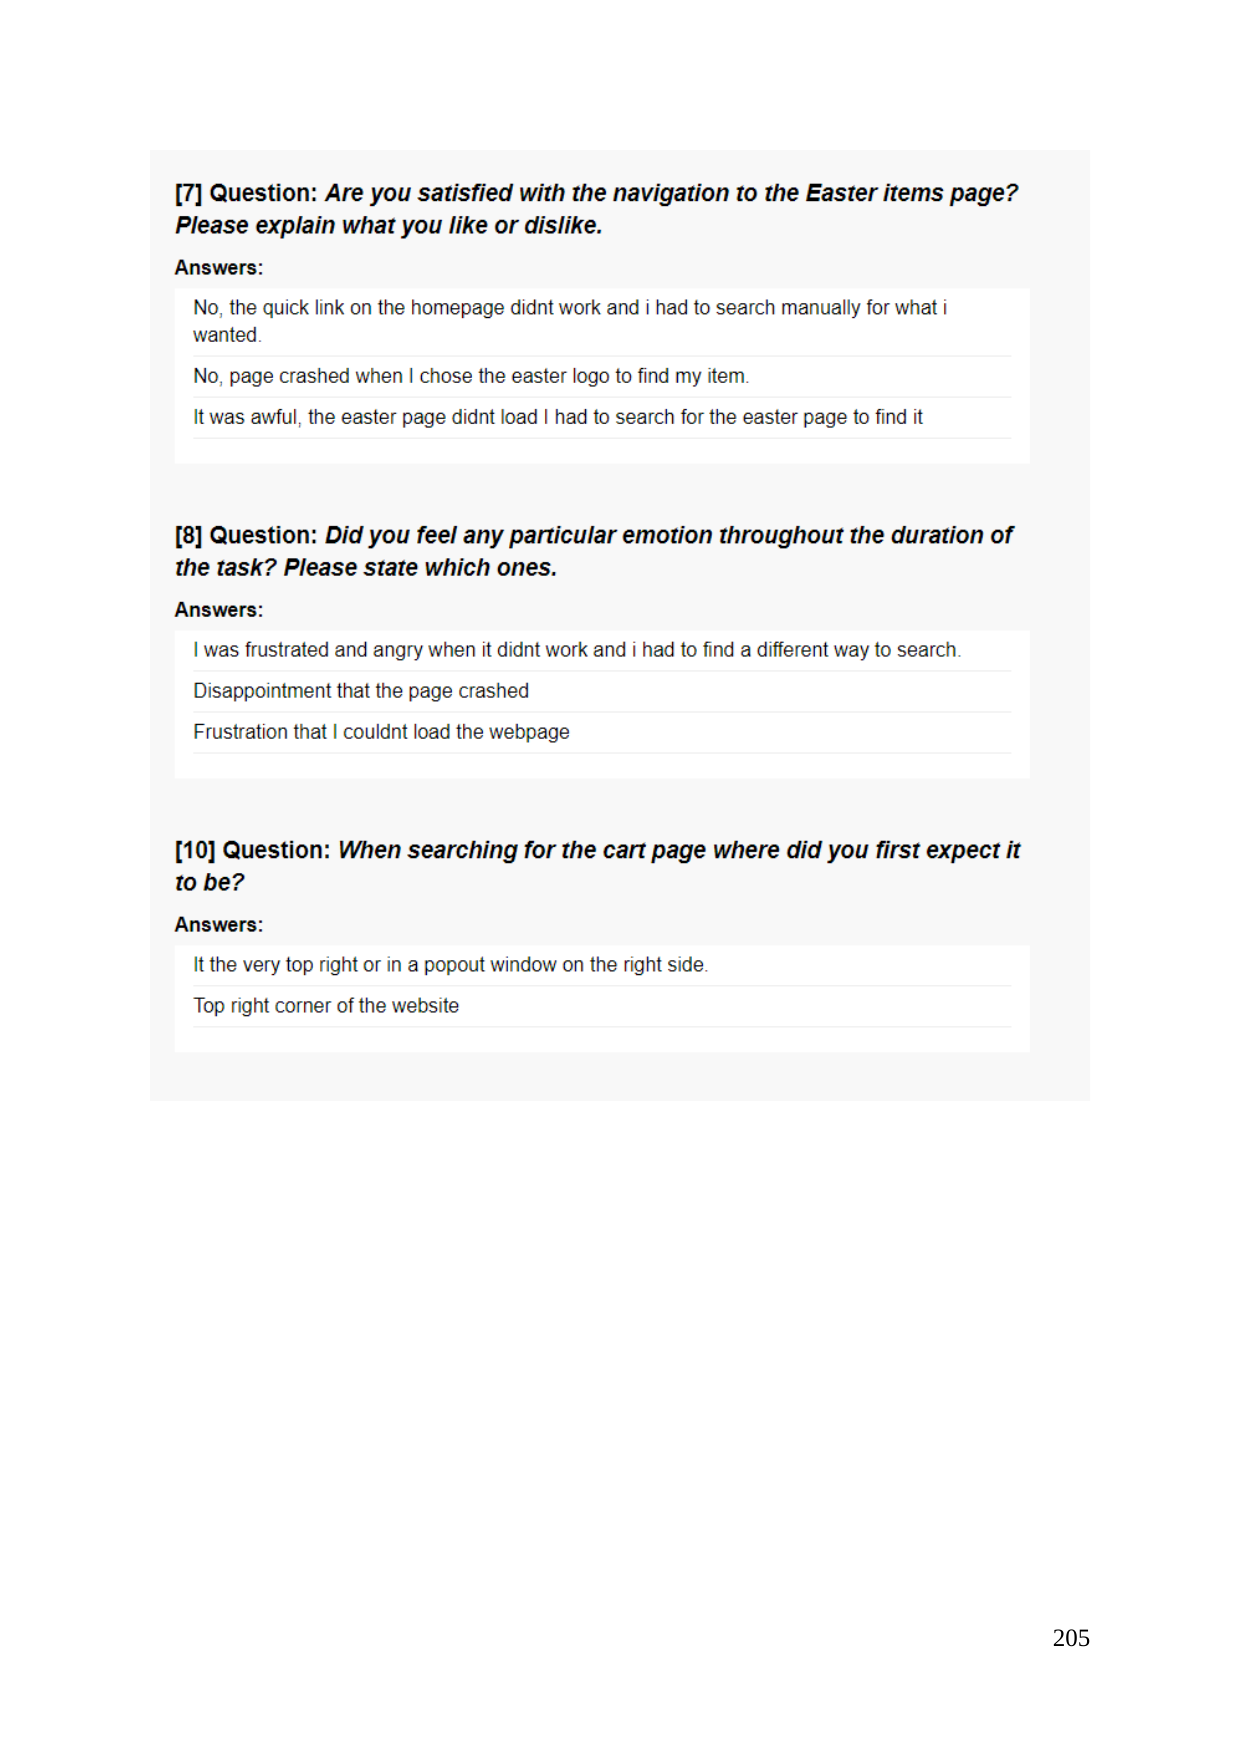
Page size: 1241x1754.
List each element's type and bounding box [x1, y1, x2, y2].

picture [150, 150, 1091, 1101]
